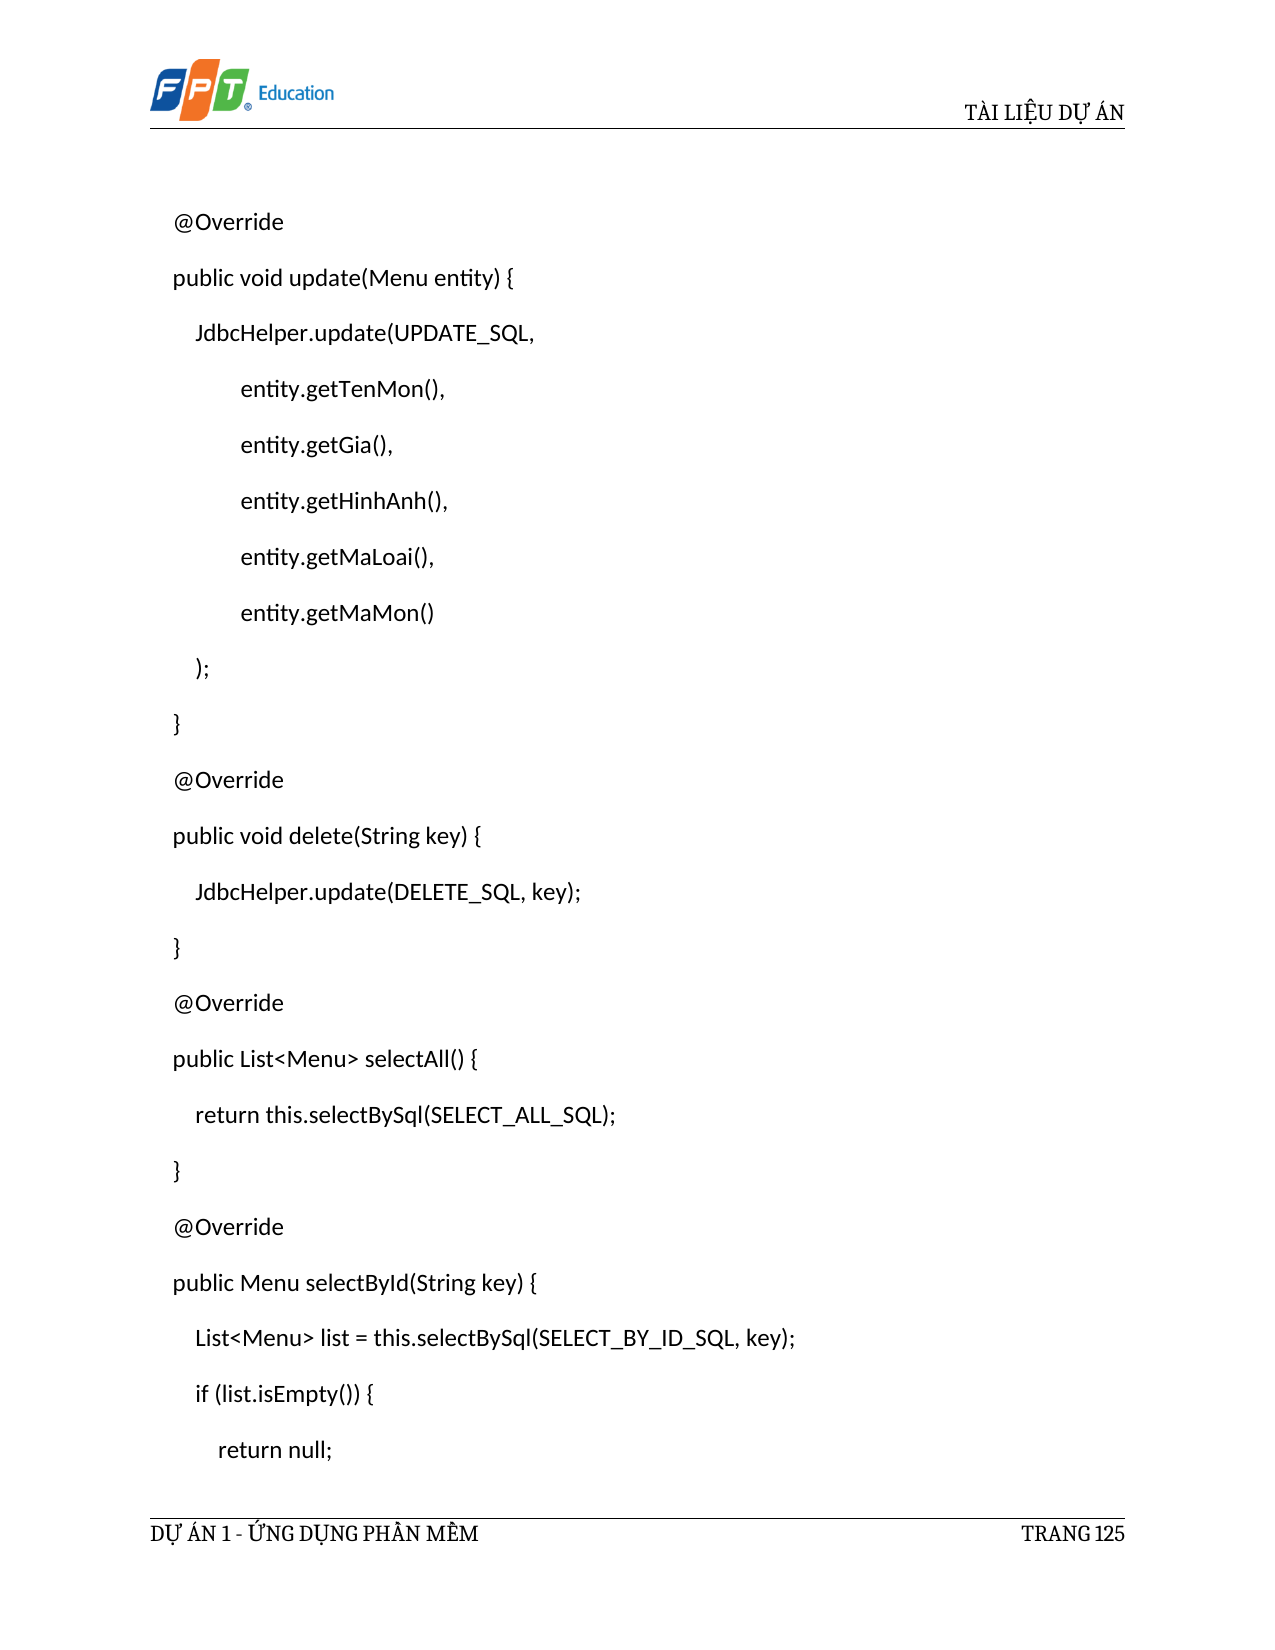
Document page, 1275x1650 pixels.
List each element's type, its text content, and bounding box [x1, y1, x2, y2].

text entity.getMaLoai(), [150, 541, 1125, 571]
text public void delete(String key) { [150, 820, 1125, 851]
text } [150, 1155, 1125, 1186]
text public Menu selectById(String key) { [150, 1267, 1125, 1297]
text entity.getGia(), [150, 429, 1125, 460]
text entity.getHinhAnh(), [150, 485, 1125, 516]
text } [150, 932, 1125, 962]
text if (list.isEmpty()) { [150, 1378, 1125, 1409]
text } [150, 708, 1125, 739]
text JdbcHelper.update(UPDATE_SQL, [150, 317, 1125, 348]
picture [150, 59, 336, 121]
text public List<Menu> selectAll() { [150, 1043, 1125, 1074]
text @Override [150, 206, 1125, 236]
text List<Menu> list = this.selectBySql(SELECT_BY_ID_SQL, key); [150, 1322, 1125, 1353]
text @Override [150, 987, 1125, 1018]
text entity.getMaMon() [150, 597, 1125, 627]
text @Override [150, 764, 1125, 795]
text JdbcHelper.update(DELETE_SQL, key); [150, 876, 1125, 906]
text entity.getTenMon(), [150, 373, 1125, 404]
text @Override [150, 1211, 1125, 1241]
text return this.selectBySql(SELECT_ALL_SQL); [150, 1099, 1125, 1130]
text ); [150, 652, 1125, 683]
text public void update(Menu entity) { [150, 262, 1125, 292]
text return null; [150, 1434, 1125, 1465]
